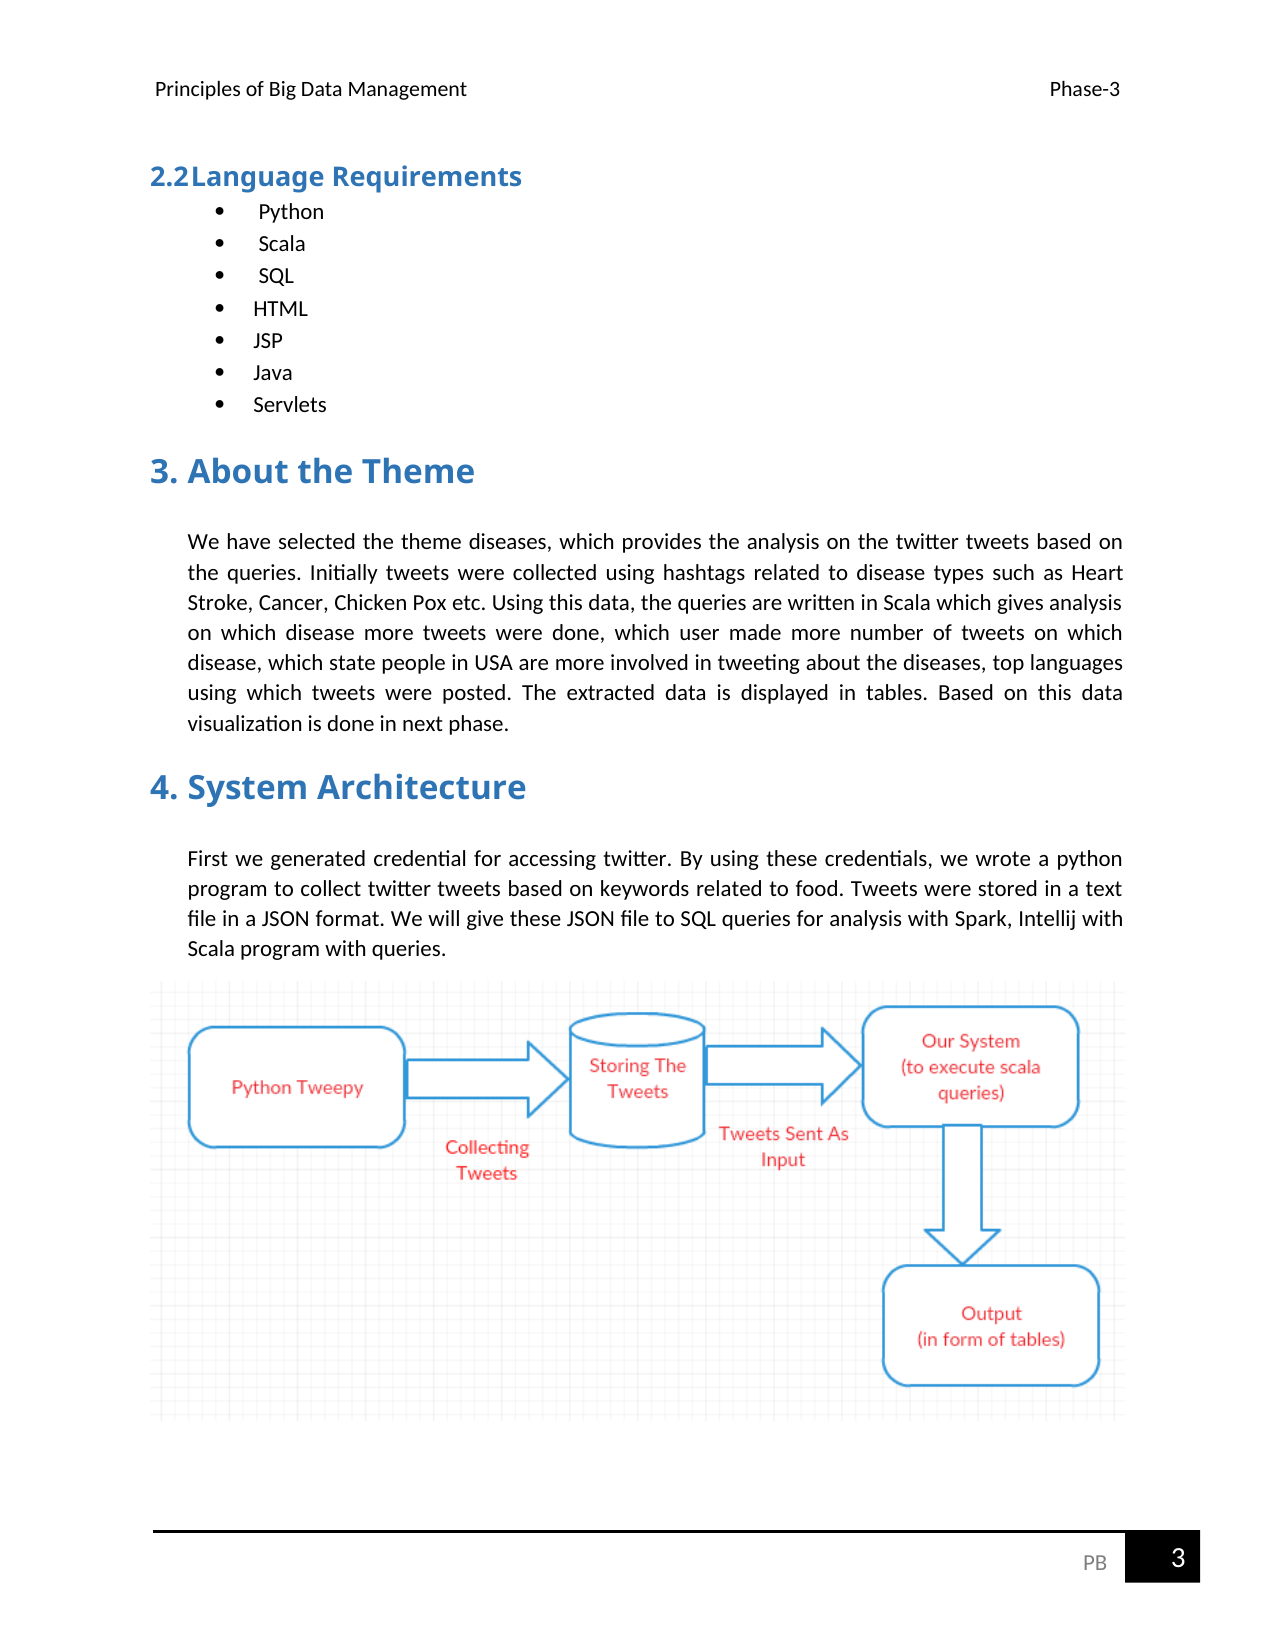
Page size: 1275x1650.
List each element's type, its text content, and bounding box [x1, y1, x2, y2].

subtitle System Architecture [150, 764, 1125, 809]
list We have selected the theme diseases, which provides the analysis on the twitter tweets based on the queries. Initially tweets were collected using hashtags related to disease types such as Heart Stroke, Cancer, Chicken Pox etc. Using this data, the queries are written in Scala which gives analysis on which disease more tweets were done, which user made more number of tweets on which disease, which state people in USA are more involved in tweeting about the diseases, top languages using which tweets were posted. The extracted data is displayed in tables. Based on this data visualization is done in next phase. [187, 527, 1125, 737]
list JSP [216, 326, 1125, 354]
list Scala [216, 229, 1125, 257]
list Java [216, 358, 1125, 386]
list Python [216, 197, 1125, 225]
subtitle Language Requirements [150, 157, 1125, 194]
picture [150, 981, 1125, 1421]
list HTML [216, 294, 1125, 322]
list First we generated credential for accessing twitter. By using these credentials, we wrote a python program to collect twitter tweets based on keywords related to food. Tweets were stored in a text file in a JSON format. We will give these JSON file to SQL queries for analysis with Spark, Intellij with Scala program with queries. [187, 844, 1125, 963]
list SQL [216, 262, 1125, 289]
subtitle About the Theme [150, 447, 1125, 493]
list Servlets [216, 390, 1125, 418]
